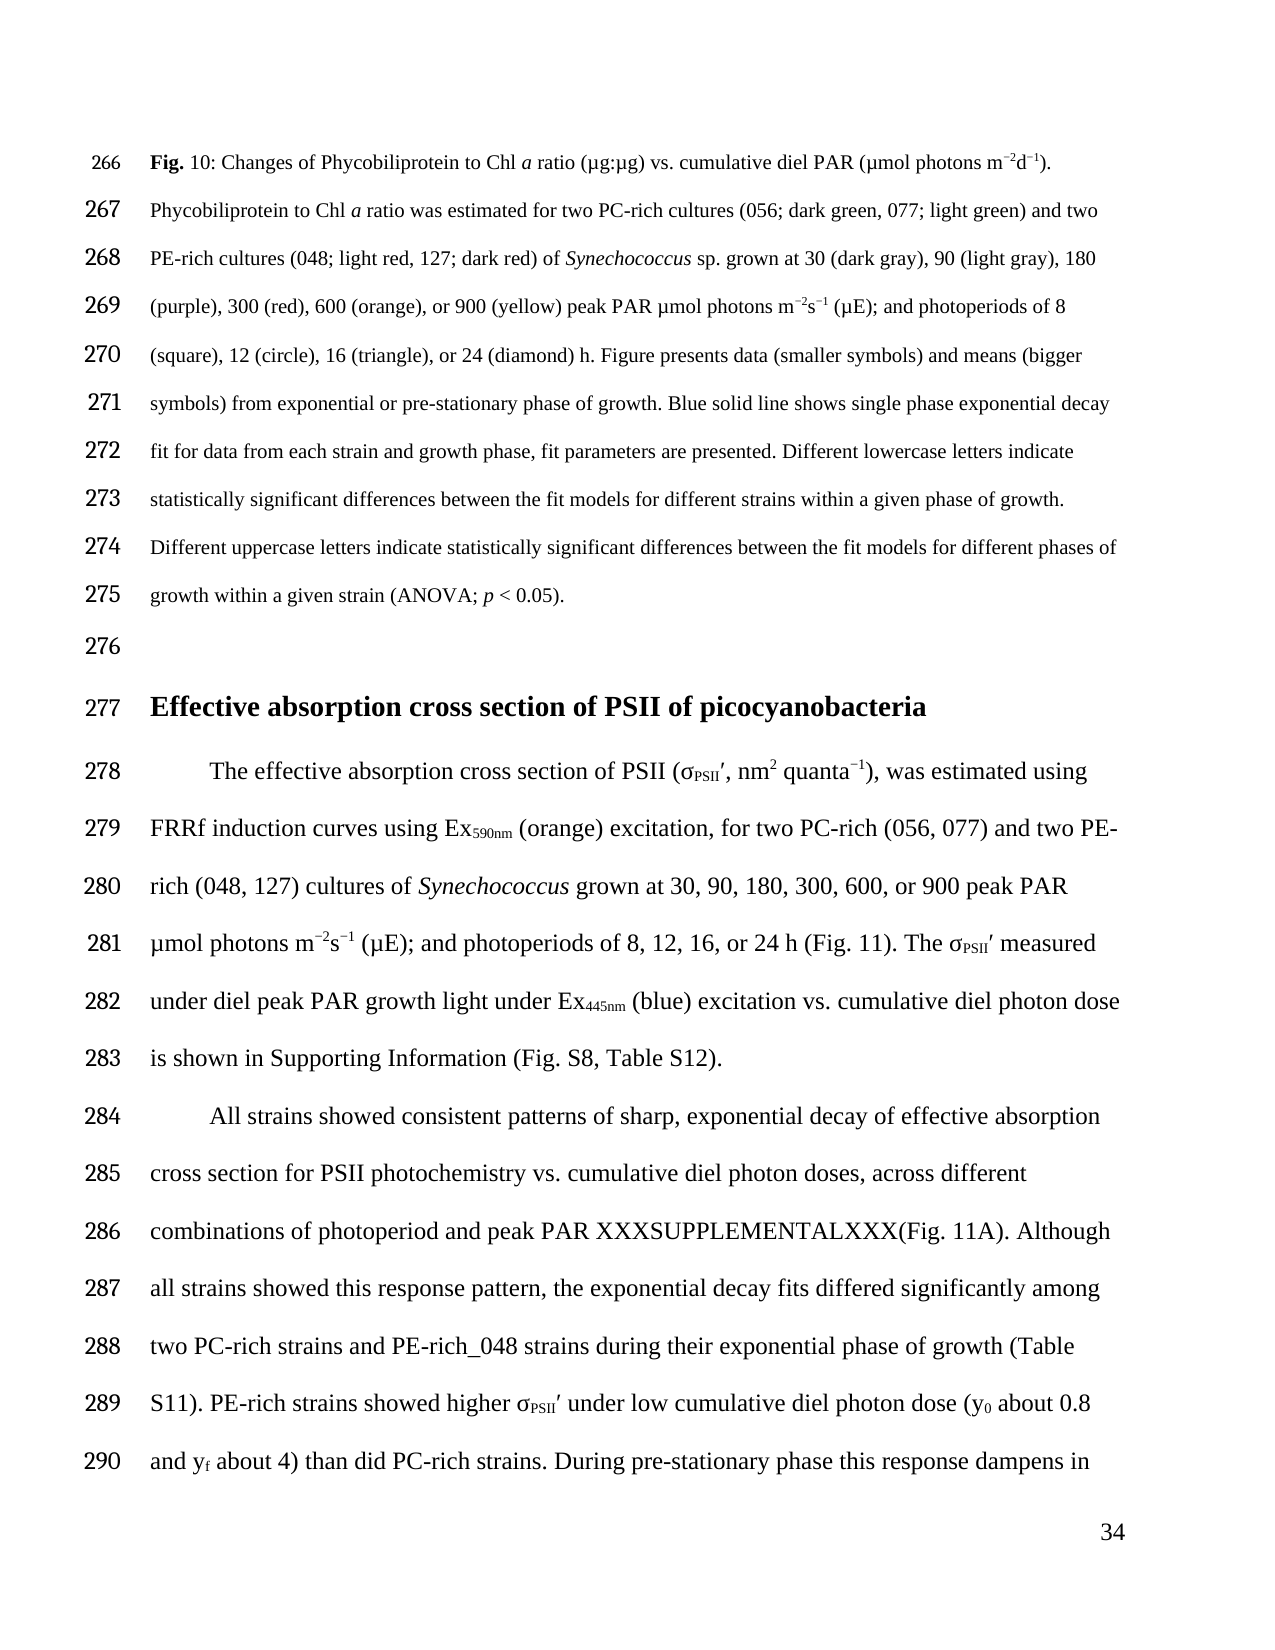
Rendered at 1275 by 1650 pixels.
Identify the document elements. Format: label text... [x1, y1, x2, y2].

text The effective absorption cross section of PSII (σPSIIʹ, nm2 quanta−1), was estimated using FRRf induction curves using Ex590nm (orange) excitation, for two PC-rich (056, 077) and two PE-rich (048, 127) cultures of Synechococcus grown at 30, 90, 180, 300, 600, or 900 peak PAR µmol photons m−2s−1 (µE); and photoperiods of 8, 12, 16, or 24 h (Fig. 11). The σPSIIʹ measured under diel peak PAR growth light under Ex445nm (blue) excitation vs. cumulative diel photon dose is shown in Supporting Information (Fig. S8, Table S12). [150, 756, 1125, 1072]
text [150, 1101, 1125, 1474]
subtitle Effective absorption cross section of PSII of picocyanobacteria [150, 689, 1125, 722]
text Fig. 10: Changes of Phycobiliprotein to Chl a ratio (µg:µg) vs. cumulative diel PAR (µmol photons m−2d−1). Phycobiliprotein to Chl a ratio was estimated for two PC-rich cultures (056; dark green, 077; light green) and two PE-rich cultures (048; light red, 127; dark red) of Synechococcus sp. grown at 30 (dark gray), 90 (light gray), 180 (purple), 300 (red), 600 (orange), or 900 (yellow) peak PAR µmol photons m−2s−1 (µE); and photoperiods of 8 (square), 12 (circle), 16 (triangle), or 24 (diamond) h. Figure presents data (smaller symbols) and means (bigger symbols) from exponential or pre-stationary phase of growth. Blue solid line shows single phase exponential decay fit for data from each strain and growth phase, fit parameters are presented. Different lowercase letters indicate statistically significant differences between the fit models for different strains within a given phase of growth. Different uppercase letters indicate statistically significant differences between the fit models for different phases of growth within a given strain (ANOVA; p < 0.05). [150, 150, 1125, 607]
